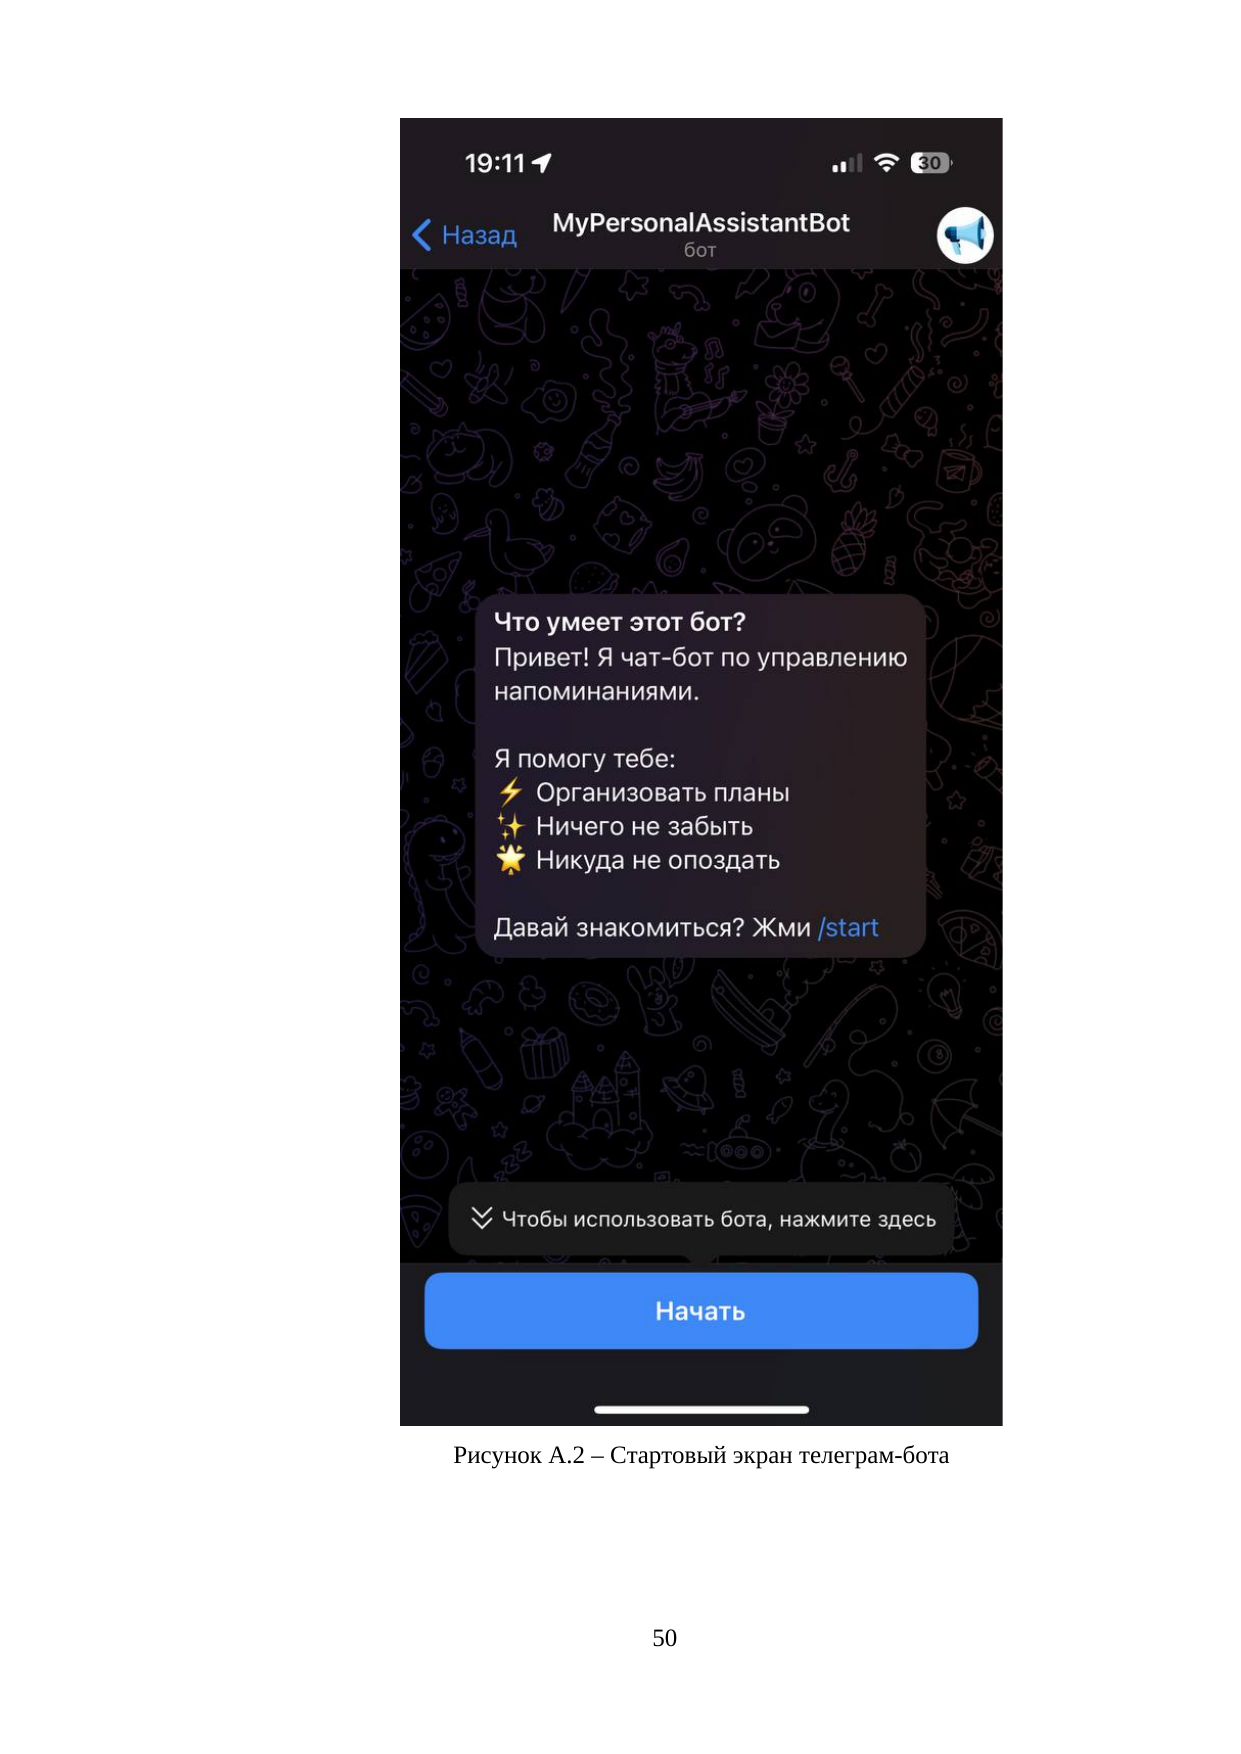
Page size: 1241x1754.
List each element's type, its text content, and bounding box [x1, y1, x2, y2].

picture [400, 118, 1003, 1426]
text Рисунок А.2 – Стартовый экран телеграм-бота [148, 1440, 1181, 1469]
